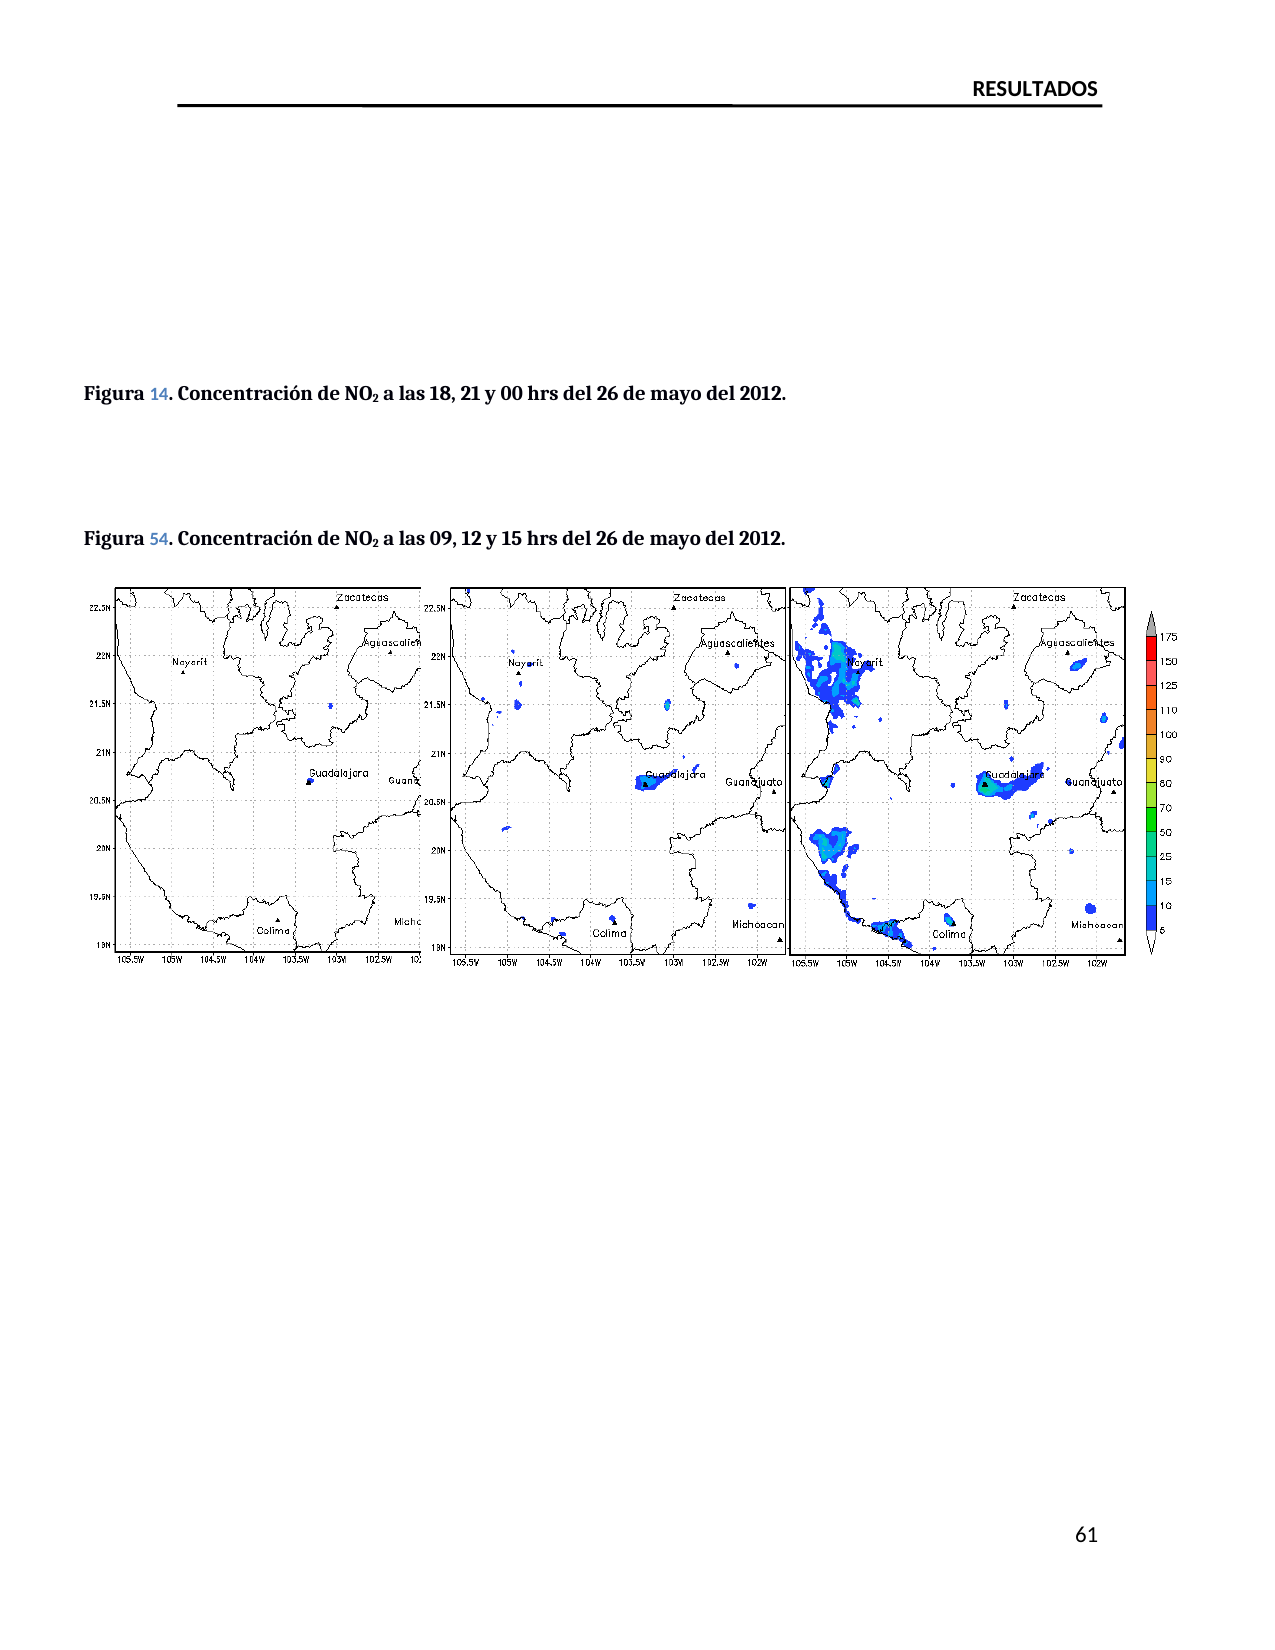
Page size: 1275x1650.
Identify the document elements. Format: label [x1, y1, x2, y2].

picture [83, 586, 1127, 970]
picture [1129, 604, 1190, 961]
